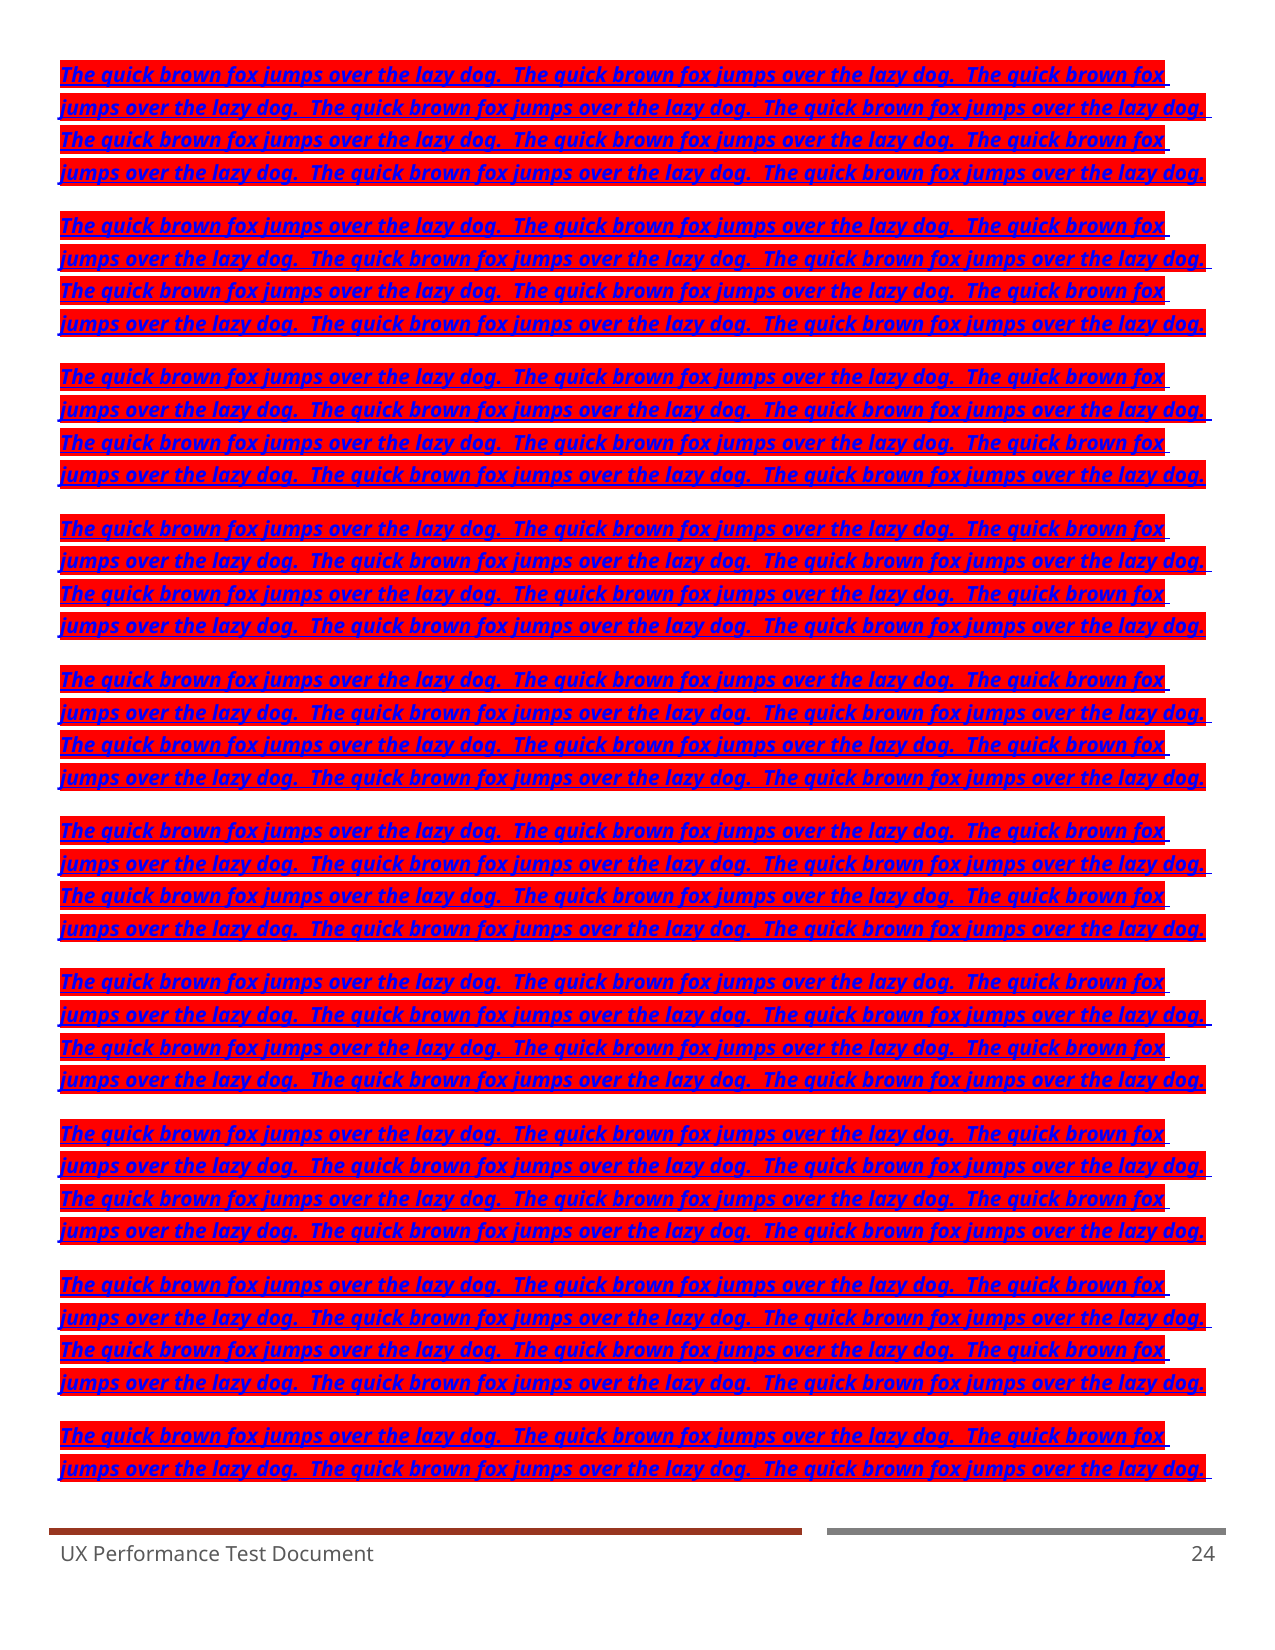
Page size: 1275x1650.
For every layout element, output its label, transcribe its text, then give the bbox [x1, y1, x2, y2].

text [60, 1421, 1215, 1482]
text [60, 60, 1215, 186]
